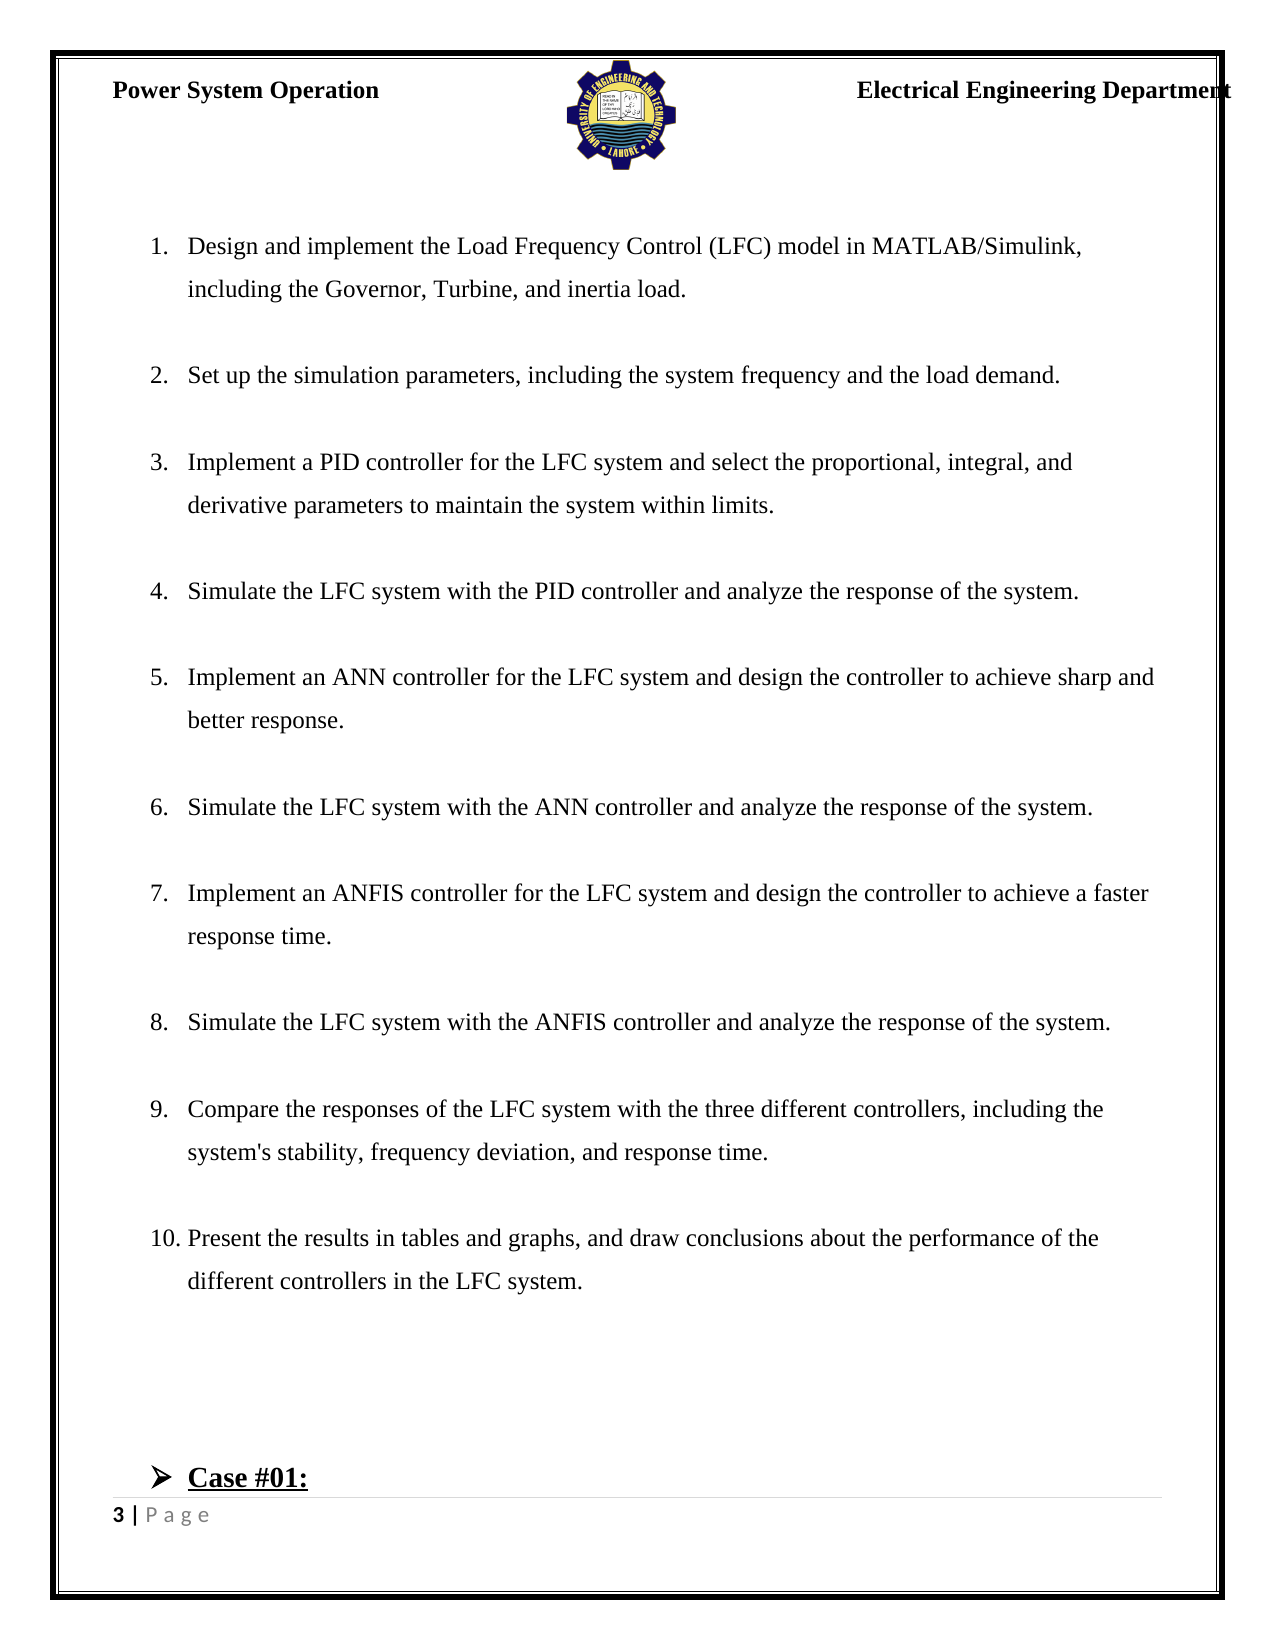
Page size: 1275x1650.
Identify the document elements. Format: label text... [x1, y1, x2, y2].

list Implement an ANFIS controller for the LFC system and design the controller to achieve a faster response time. [150, 878, 1162, 950]
list Design and implement the Load Frequency Control (LFC) model in MATLAB/Simulink, including the Governor, Turbine, and inertia load. [150, 231, 1162, 303]
list Simulate the LFC system with the ANFIS controller and analyze the response of the system. [150, 1007, 1162, 1036]
list Simulate the LFC system with the ANN controller and analyze the response of the system. [150, 792, 1162, 821]
list Compare the responses of the LFC system with the three different controllers, including the system's stability, frequency deviation, and response time. [150, 1094, 1162, 1166]
list Implement a PID controller for the LFC system and select the proportional, integral, and derivative parameters to maintain the system within limits. [150, 447, 1162, 519]
list Simulate the LFC system with the PID controller and analyze the response of the system. [150, 576, 1162, 605]
list Case #01: [150, 1460, 1162, 1494]
list Set up the simulation parameters, including the system frequency and the load demand. [150, 361, 1162, 389]
list Implement an ANN controller for the LFC system and design the controller to achieve sharp and better response. [150, 662, 1162, 734]
picture [566, 60, 676, 170]
list Present the results in tables and graphs, and draw conclusions about the performance of the different controllers in the LFC system. [150, 1223, 1162, 1295]
